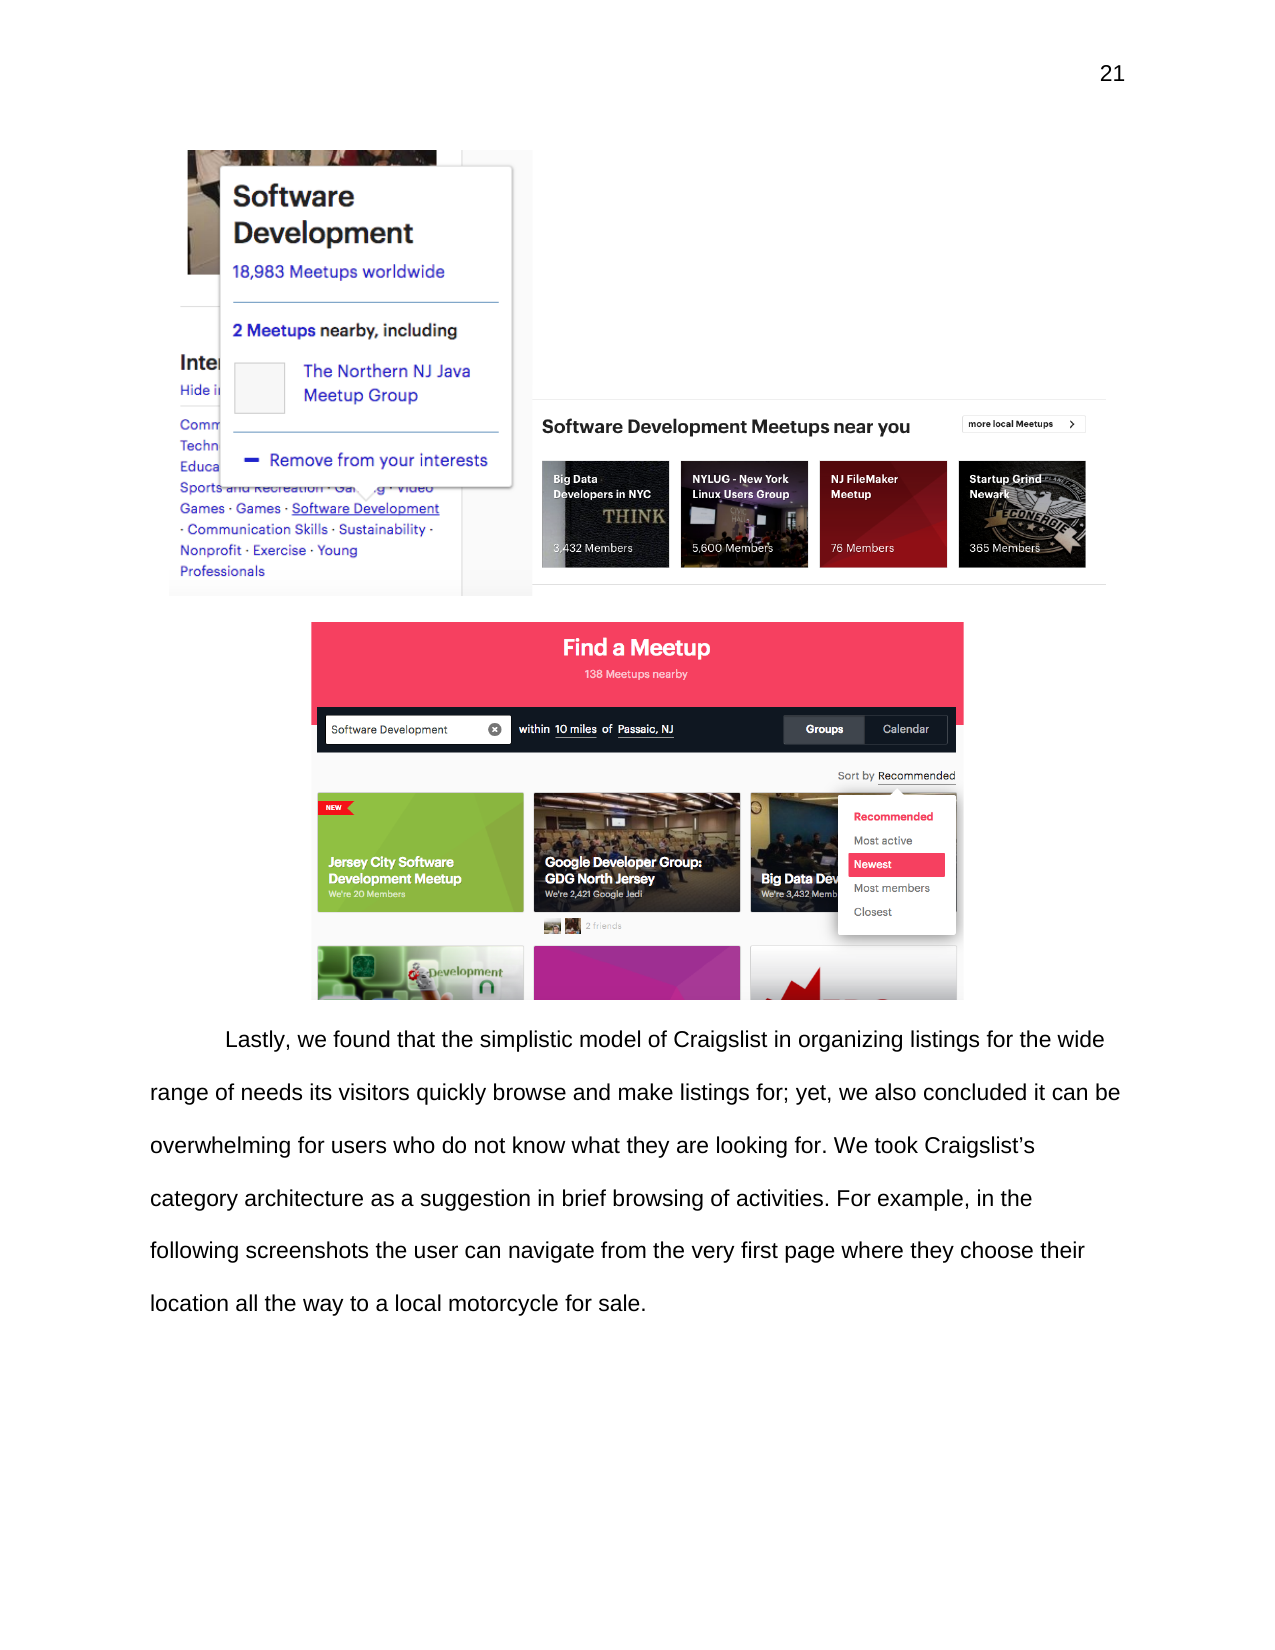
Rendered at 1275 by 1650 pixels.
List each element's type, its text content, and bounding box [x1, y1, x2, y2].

text Lastly, we found that the simplistic model of Craigslist in organizing listings for the wide range of needs its visitors quickly browse and make listings for; yet, we also concluded it can be overwhelming for users who do not know what they are looking for. We took Craigslist’s category architecture as a suggestion in brief browsing of activities. For example, in the following screenshots the user can navigate from the very first page where they choose their location all the way to a local motorcycle for sale. [150, 1026, 1125, 1316]
picture [311, 622, 964, 1000]
picture [169, 150, 1106, 596]
